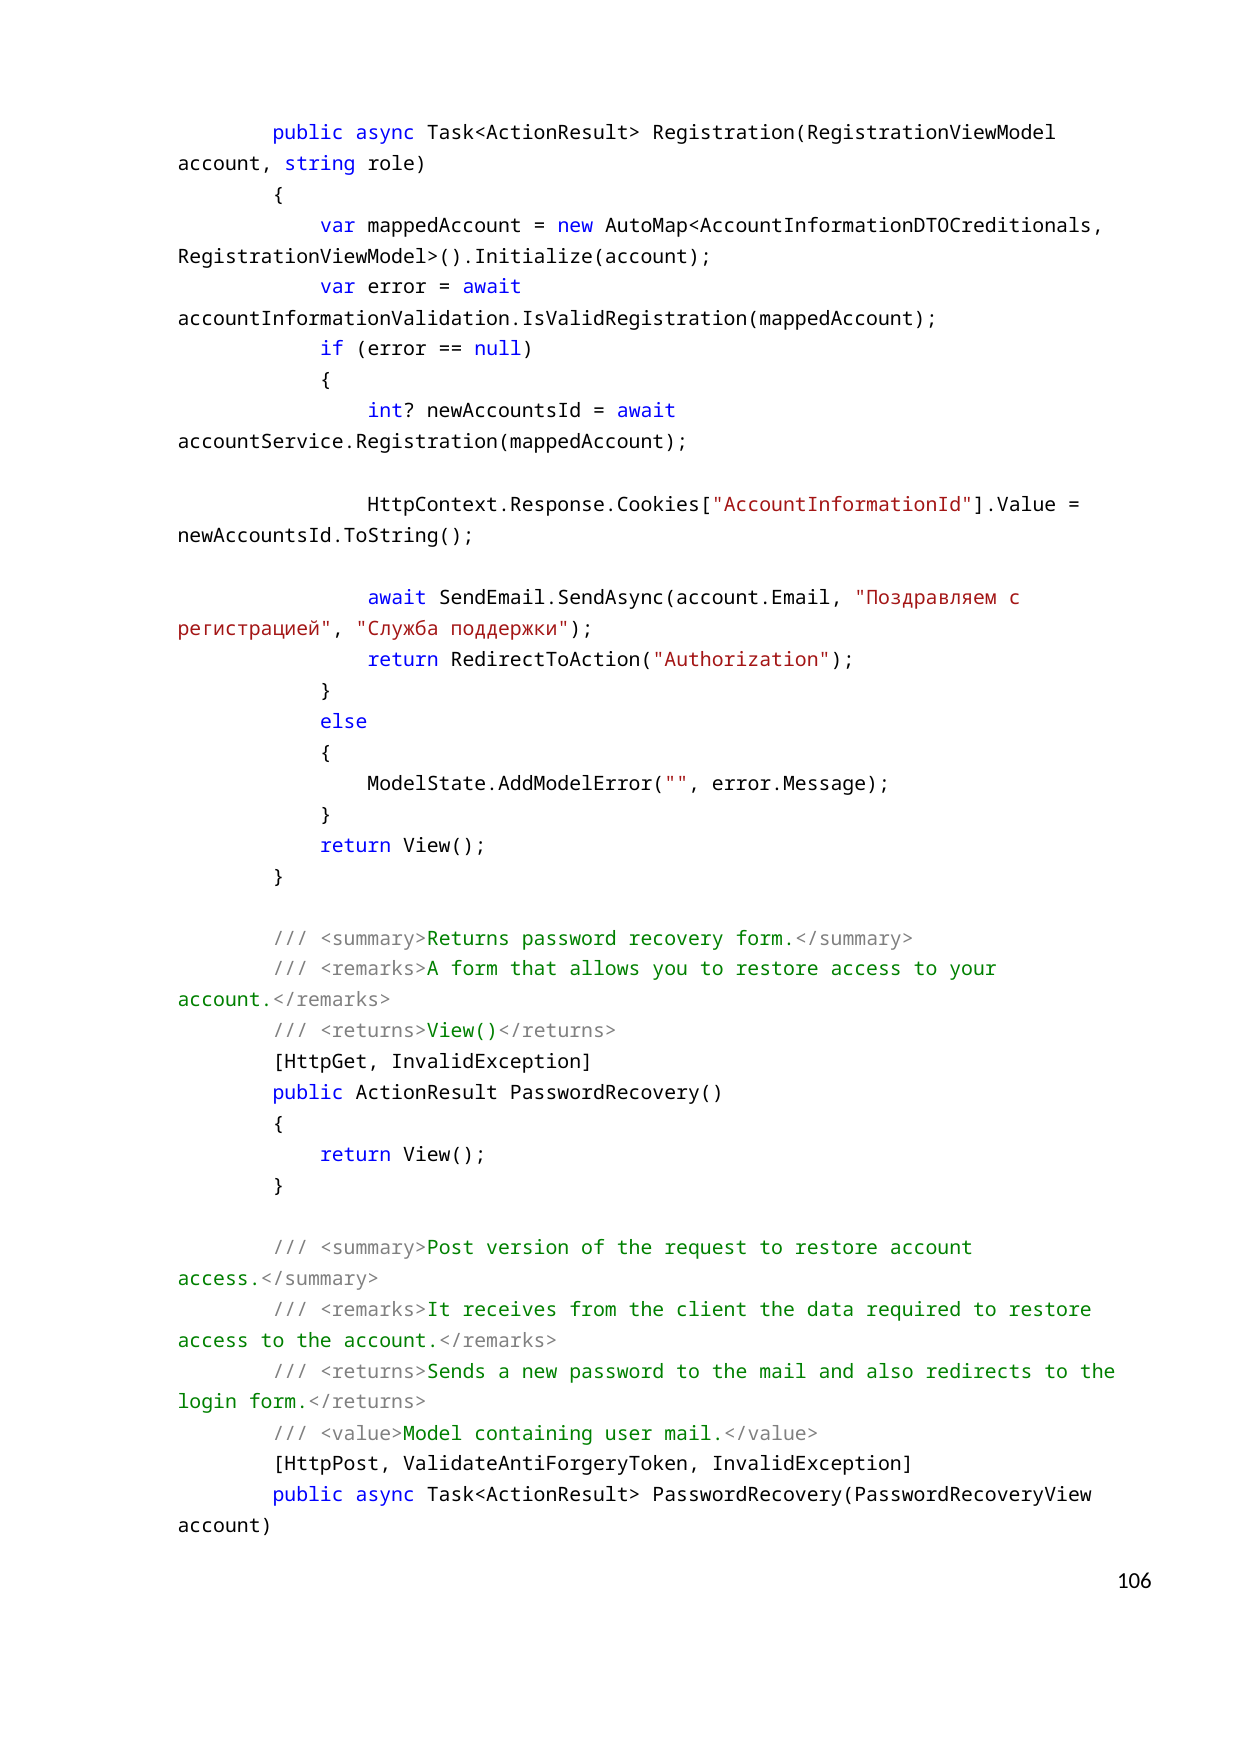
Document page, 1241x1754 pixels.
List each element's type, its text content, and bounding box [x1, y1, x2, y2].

text /// <remarks>A form that allows you to restore access to your account.</remarks> [177, 955, 1152, 1013]
text return RedirectToAction("Authorization"); [177, 645, 1152, 672]
text public async Task<ActionResult> PasswordRecovery(PasswordRecoveryView account) [177, 1481, 1152, 1538]
text var mappedAccount = new AutoMap<AccountInformationDTOCreditionals, RegistrationViewModel>().Initialize(account); [177, 211, 1152, 269]
text { [177, 180, 1152, 207]
text { [177, 366, 1152, 393]
text var error = await accountInformationValidation.IsValidRegistration(mappedAccount); [177, 273, 1152, 331]
text { [177, 738, 1152, 765]
text public async Task<ActionResult> Registration(RegistrationViewModel account, string role) [177, 118, 1152, 176]
text /// <returns>Sends a new password to the mail and also redirects to the login form.</returns> [177, 1357, 1152, 1415]
text public ActionResult PasswordRecovery() [177, 1078, 1152, 1105]
text /// <remarks>It receives from the client the data required to restore access to the account.</remarks> [177, 1295, 1152, 1353]
text HttpContext.Response.Cookies["AccountInformationId"].Value = newAccountsId.ToString(); [177, 491, 1152, 548]
text } [177, 800, 1152, 827]
text int? newAccountsId = await accountService.Registration(mappedAccount); [177, 397, 1152, 454]
text await SendEmail.SendAsync(account.Email, "Поздравляем с регистрацией", "Служба поддержки"); [177, 583, 1152, 641]
text } [177, 862, 1152, 889]
text ModelState.AddModelError("", error.Message); [177, 769, 1152, 796]
text else [177, 707, 1152, 734]
text return View(); [177, 1140, 1152, 1167]
text [HttpGet, InvalidException] [177, 1047, 1152, 1074]
text /// <returns>View()</returns> [177, 1017, 1152, 1043]
text /// <summary>Returns password recovery form.</summary> [177, 924, 1152, 951]
text { [177, 1109, 1152, 1136]
text if (error == null) [177, 335, 1152, 362]
text /// <value>Model containing user mail.</value> [177, 1419, 1152, 1446]
text } [177, 1171, 1152, 1198]
text } [177, 676, 1152, 703]
text return View(); [177, 831, 1152, 858]
text /// <summary>Post version of the request to restore account access.</summary> [177, 1233, 1152, 1291]
text [HttpPost, ValidateAntiForgeryToken, InvalidException] [177, 1450, 1152, 1477]
